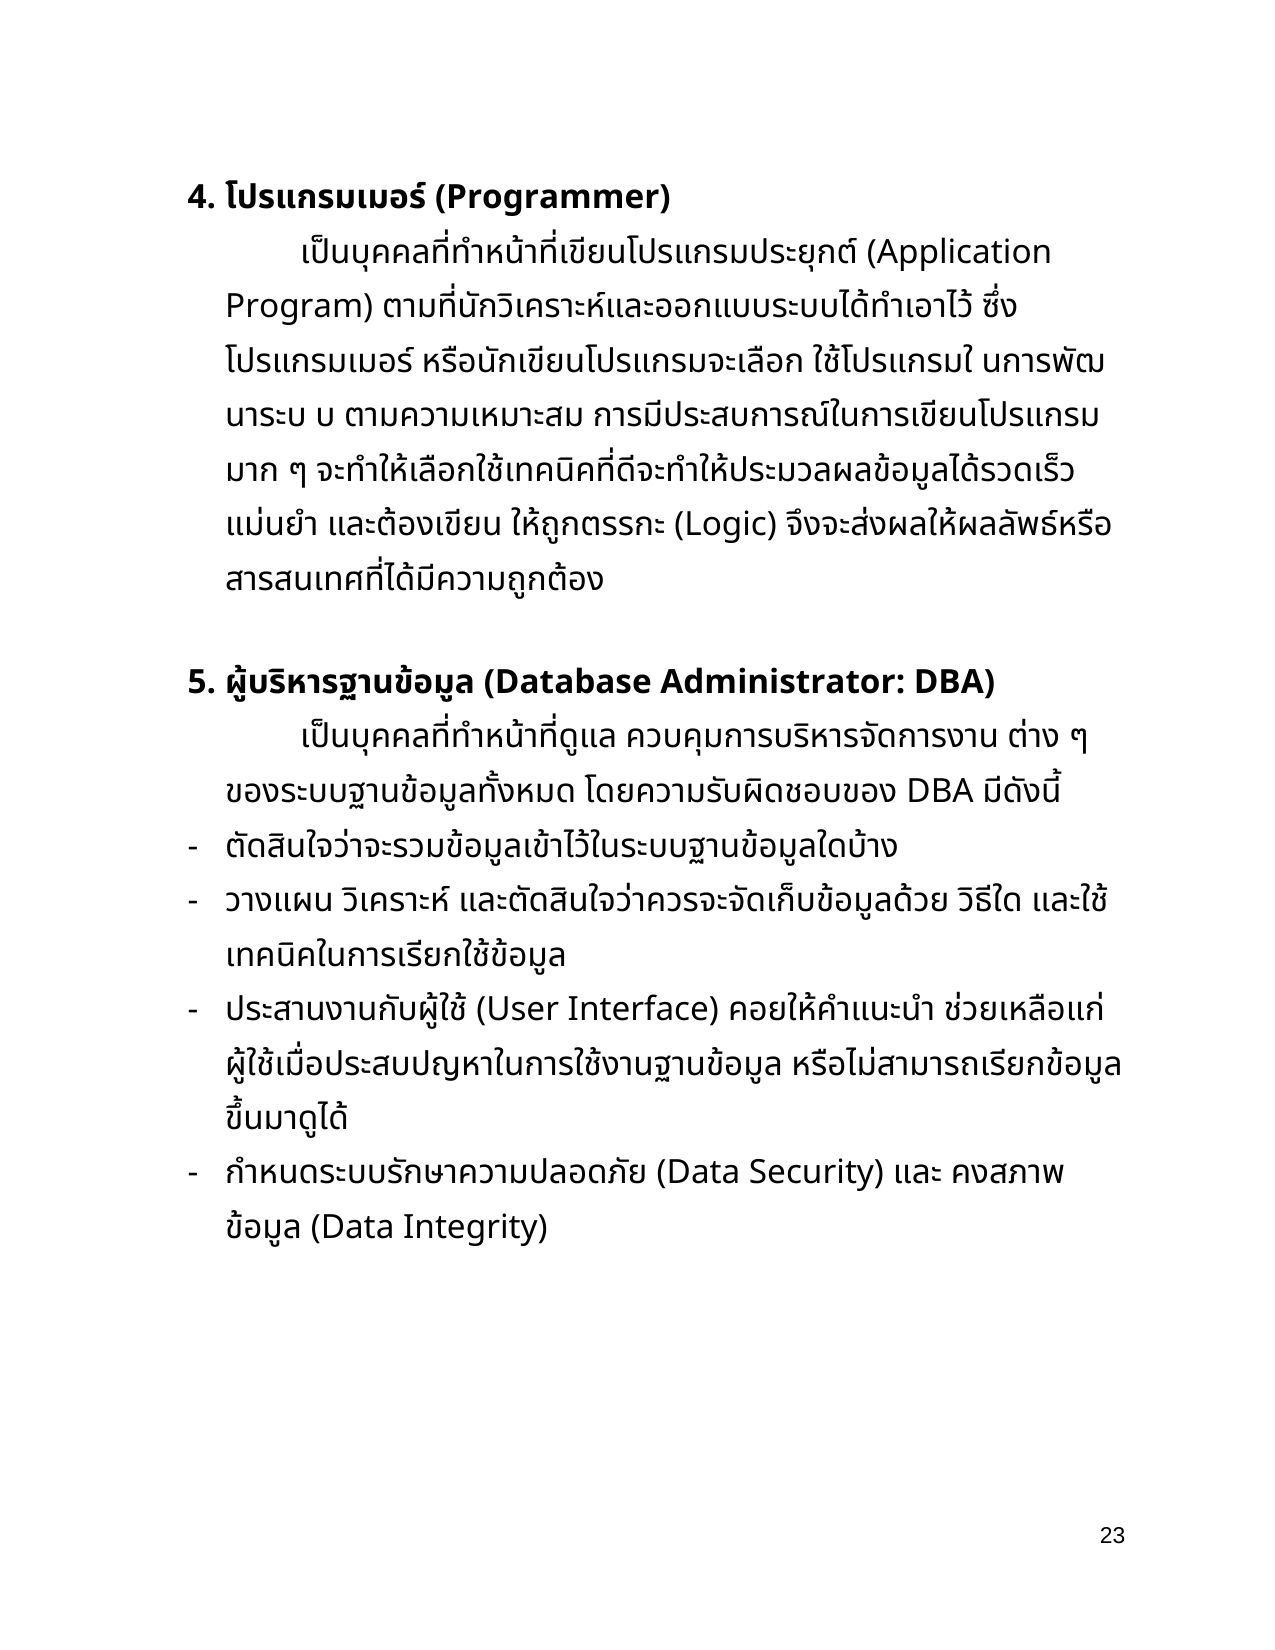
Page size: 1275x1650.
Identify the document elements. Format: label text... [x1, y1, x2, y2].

list ผู้บริหารฐานข้อมูล (Database Administrator: DBA) [187, 658, 1125, 708]
list ประสานงานกับผู้ใช้ (User Interface) คอยให้คําแนะนํา ช่วยเหลือแก่ผู้ใช้เมื่อประสบปญหาในการใช้งานฐานข้อมูล หรือไม่สามารถเรียกข้อมูลขึ้นมาดูได้ [187, 985, 1125, 1144]
list เป็นบุคคลที่ทําหน้าที่ดูแล ควบคุมการบริหารจัดการงาน ต่าง ๆ ของระบบฐานข้อมูลทั้งหมด โดยความรับผิดชอบของ DBA มีดังนี้ [225, 712, 1125, 817]
list โปรแกรมเมอร์ (Programmer) [187, 173, 1125, 224]
list กําหนดระบบรักษาความปลอดภัย (Data Security) และ คงสภาพข้อมูล (Data Integrity) [187, 1148, 1125, 1253]
list วางแผน วิเคราะห์ และตัดสินใจว่าควรจะจัดเก็บข้อมูลด้วย วิธีใด และใช้เทคนิคในการเรียกใช้ข้อมูล [187, 876, 1125, 981]
list เป็นบุคคลที่ทําหน้าที่เขียนโปรแกรมประยุกต์ (Application Program) ตามที่นักวิเคราะห์และออกแบบระบบได้ทําเอาไว้ ซึ่งโปรแกรมเมอร์ หรือนักเขียนโปรแกรมจะเลือก ใช้โปรแกรมใ นการพัฒนาระบ บ ตามความเหมาะสม การมีประสบการณ์ในการเขียนโปรแกรมมาก ๆ จะทําให้เลือกใช้เทคนิคที่ดีจะทําให้ประมวลผลข้อมูลได้รวดเร็ว แม่นยํา และต้องเขียน ให้ถูกตรรกะ (Logic) จึงจะส่งผลให้ผลลัพธ์หรือสารสนเทศที่ได้มีความถูกต้อง [225, 228, 1125, 605]
list ตัดสินใจว่าจะรวมข้อมูลเข้าไว้ในระบบฐานข้อมูลใดบ้าง [187, 821, 1125, 872]
